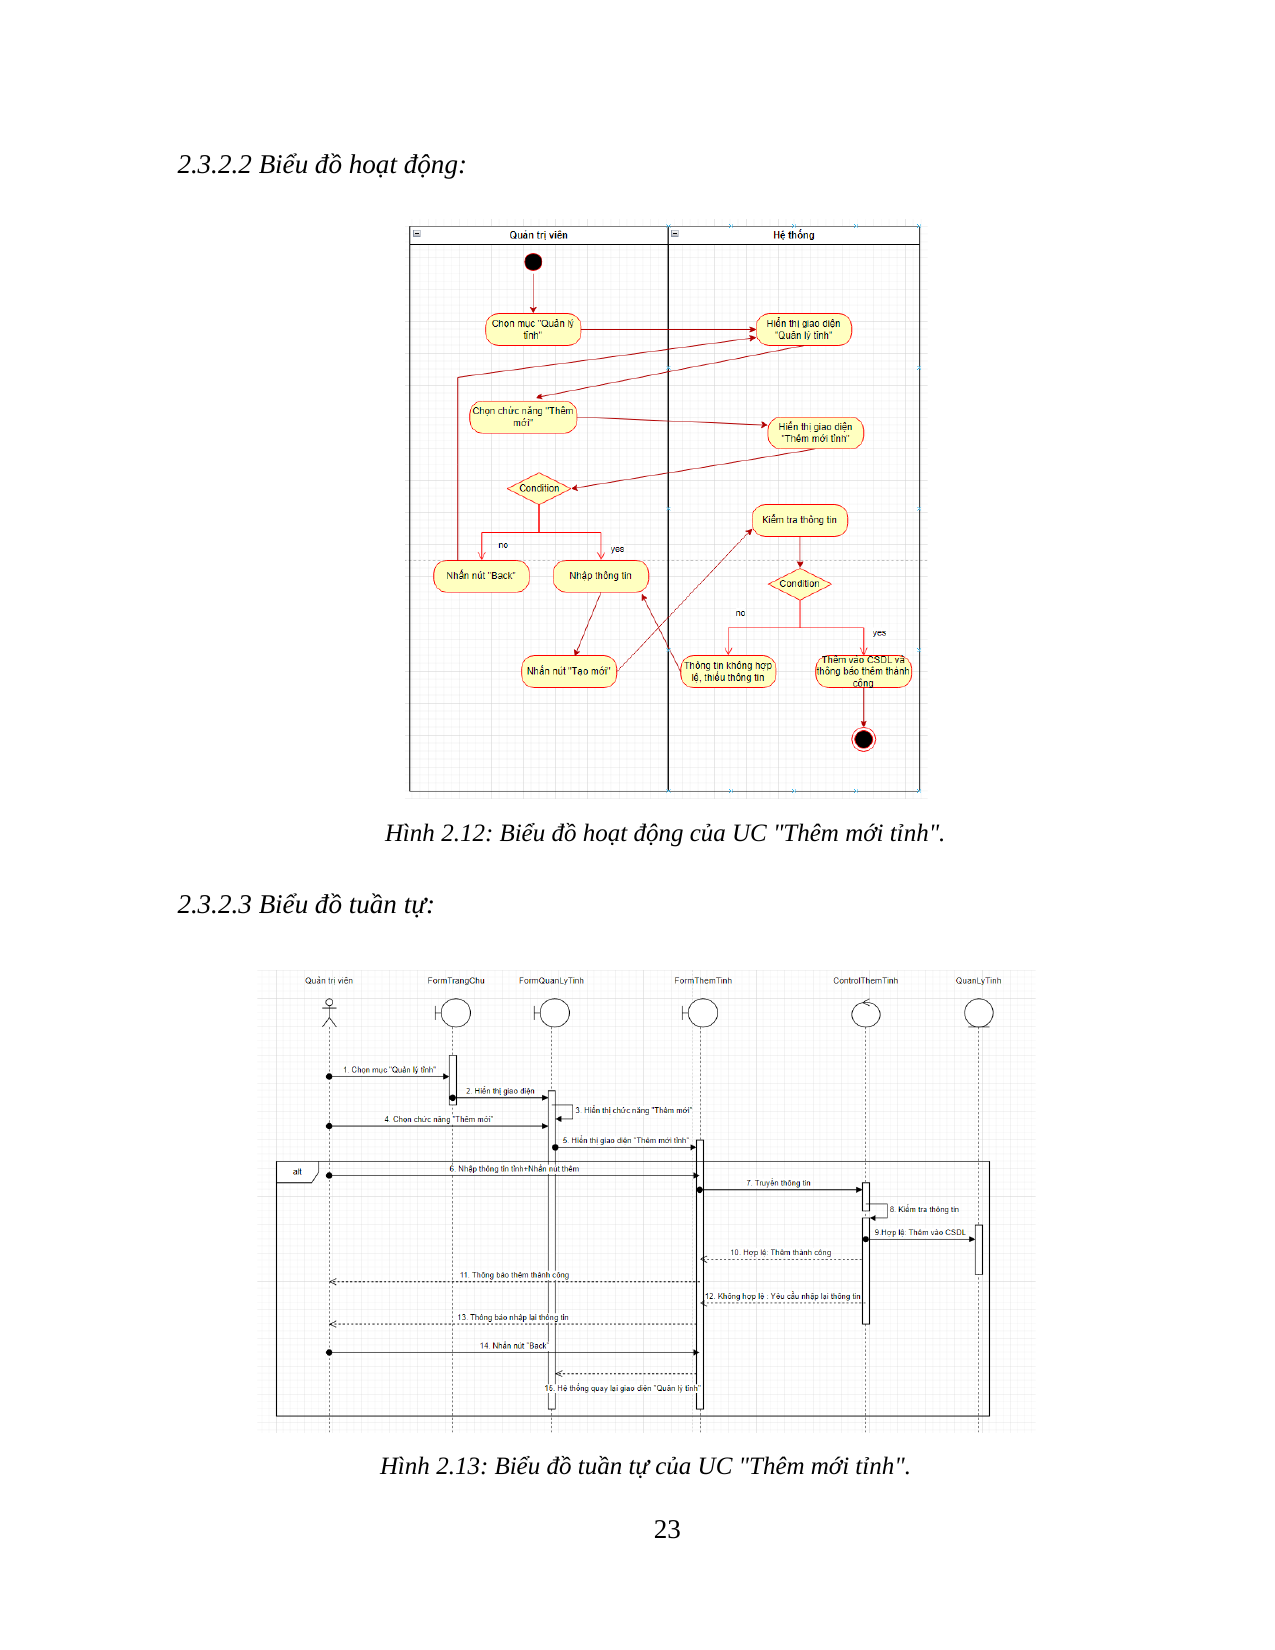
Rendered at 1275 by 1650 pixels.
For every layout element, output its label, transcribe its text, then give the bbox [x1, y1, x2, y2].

picture [257, 970, 1036, 1433]
subtitle Biểu đồ hoạt động: [177, 148, 1157, 179]
picture [405, 219, 928, 799]
